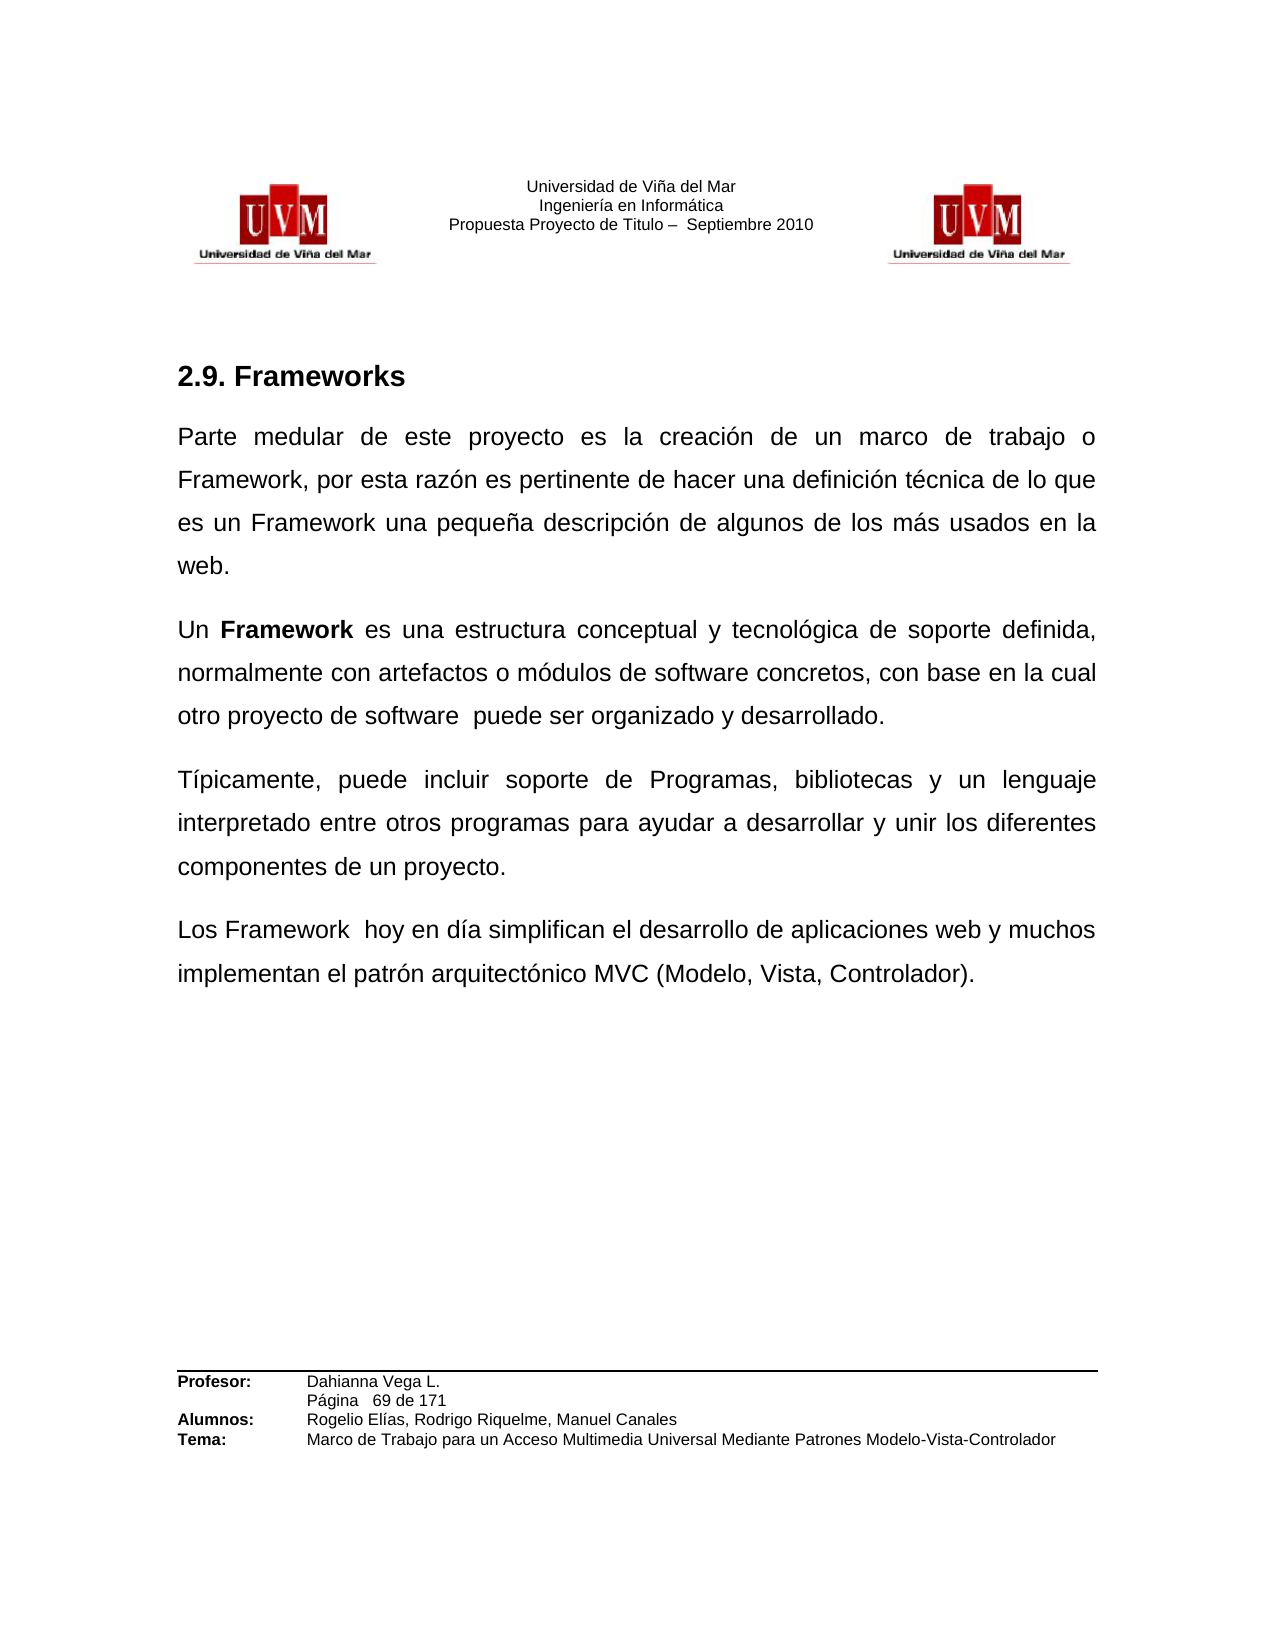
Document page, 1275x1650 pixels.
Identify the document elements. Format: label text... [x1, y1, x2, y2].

picture [871, 176, 1084, 267]
picture [177, 176, 390, 267]
text Parte medular de este proyecto es la creación de un marco de trabajo o Framework, por esta razón es pertinente de hacer una definición técnica de lo que es un Framework una pequeña descripción de algunos de los más usados en la web. [177, 422, 1098, 580]
subtitle 2.9. Frameworks [177, 359, 1098, 392]
text Típicamente, puede incluir soporte de Programas, bibliotecas y un lenguaje interpretado entre otros programas para ayudar a desarrollar y unir los diferentes componentes de un proyecto. [177, 765, 1098, 880]
text Los Framework hoy en día simplifican el desarrollo de aplicaciones web y muchos implementan el patrón arquitectónico MVC (Modelo, Vista, Controlador). [177, 915, 1098, 987]
text Un Framework es una estructura conceptual y tecnológica de soporte definida, normalmente con artefactos o módulos de software concretos, con base en la cual otro proyecto de software puede ser organizado y desarrollado. [177, 615, 1098, 730]
